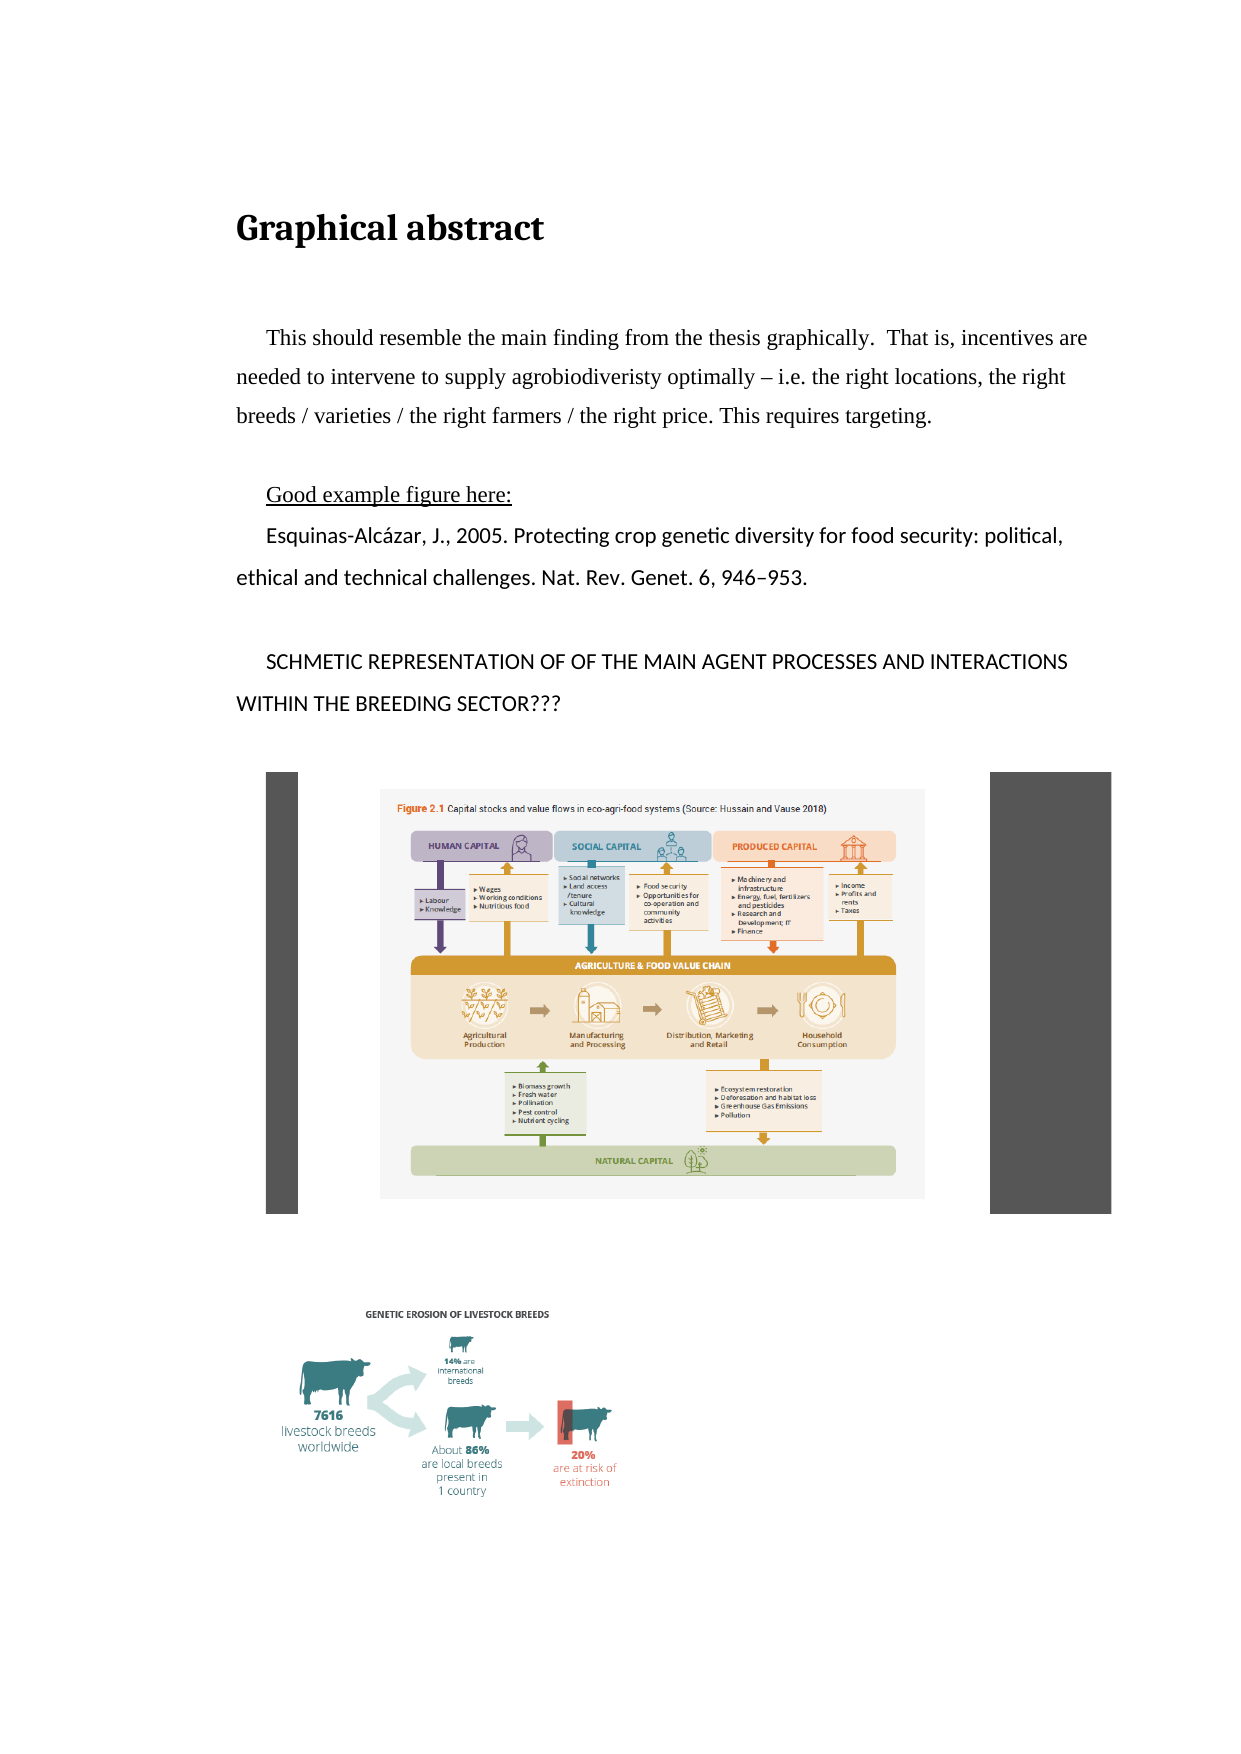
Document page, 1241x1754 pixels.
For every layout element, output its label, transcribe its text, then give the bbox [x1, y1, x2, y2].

title Graphical abstract [236, 207, 1092, 250]
text Good example figure here: [236, 482, 1092, 508]
picture [265, 772, 1112, 1214]
text Esquinas-Alcázar, J., 2005. Protecting crop genetic diversity for food security: political, ethical and technical challenges. Nat. Rev. Genet. 6, 946–953. [236, 521, 1092, 591]
text SCHMETIC REPRESENTATION OF OF THE MAIN AGENT PROCESSES AND INTERACTIONS WITHIN THE BREEDING SECTOR??? [236, 647, 1092, 717]
text This should resemble the main finding from the thesis graphically. That is, incentives are needed to intervene to supply agrobiodiveristy optimally – i.e. the right locations, the right breeds / varieties / the right farmers / the right price. This requires targeting. [236, 324, 1092, 429]
picture [265, 1266, 673, 1503]
